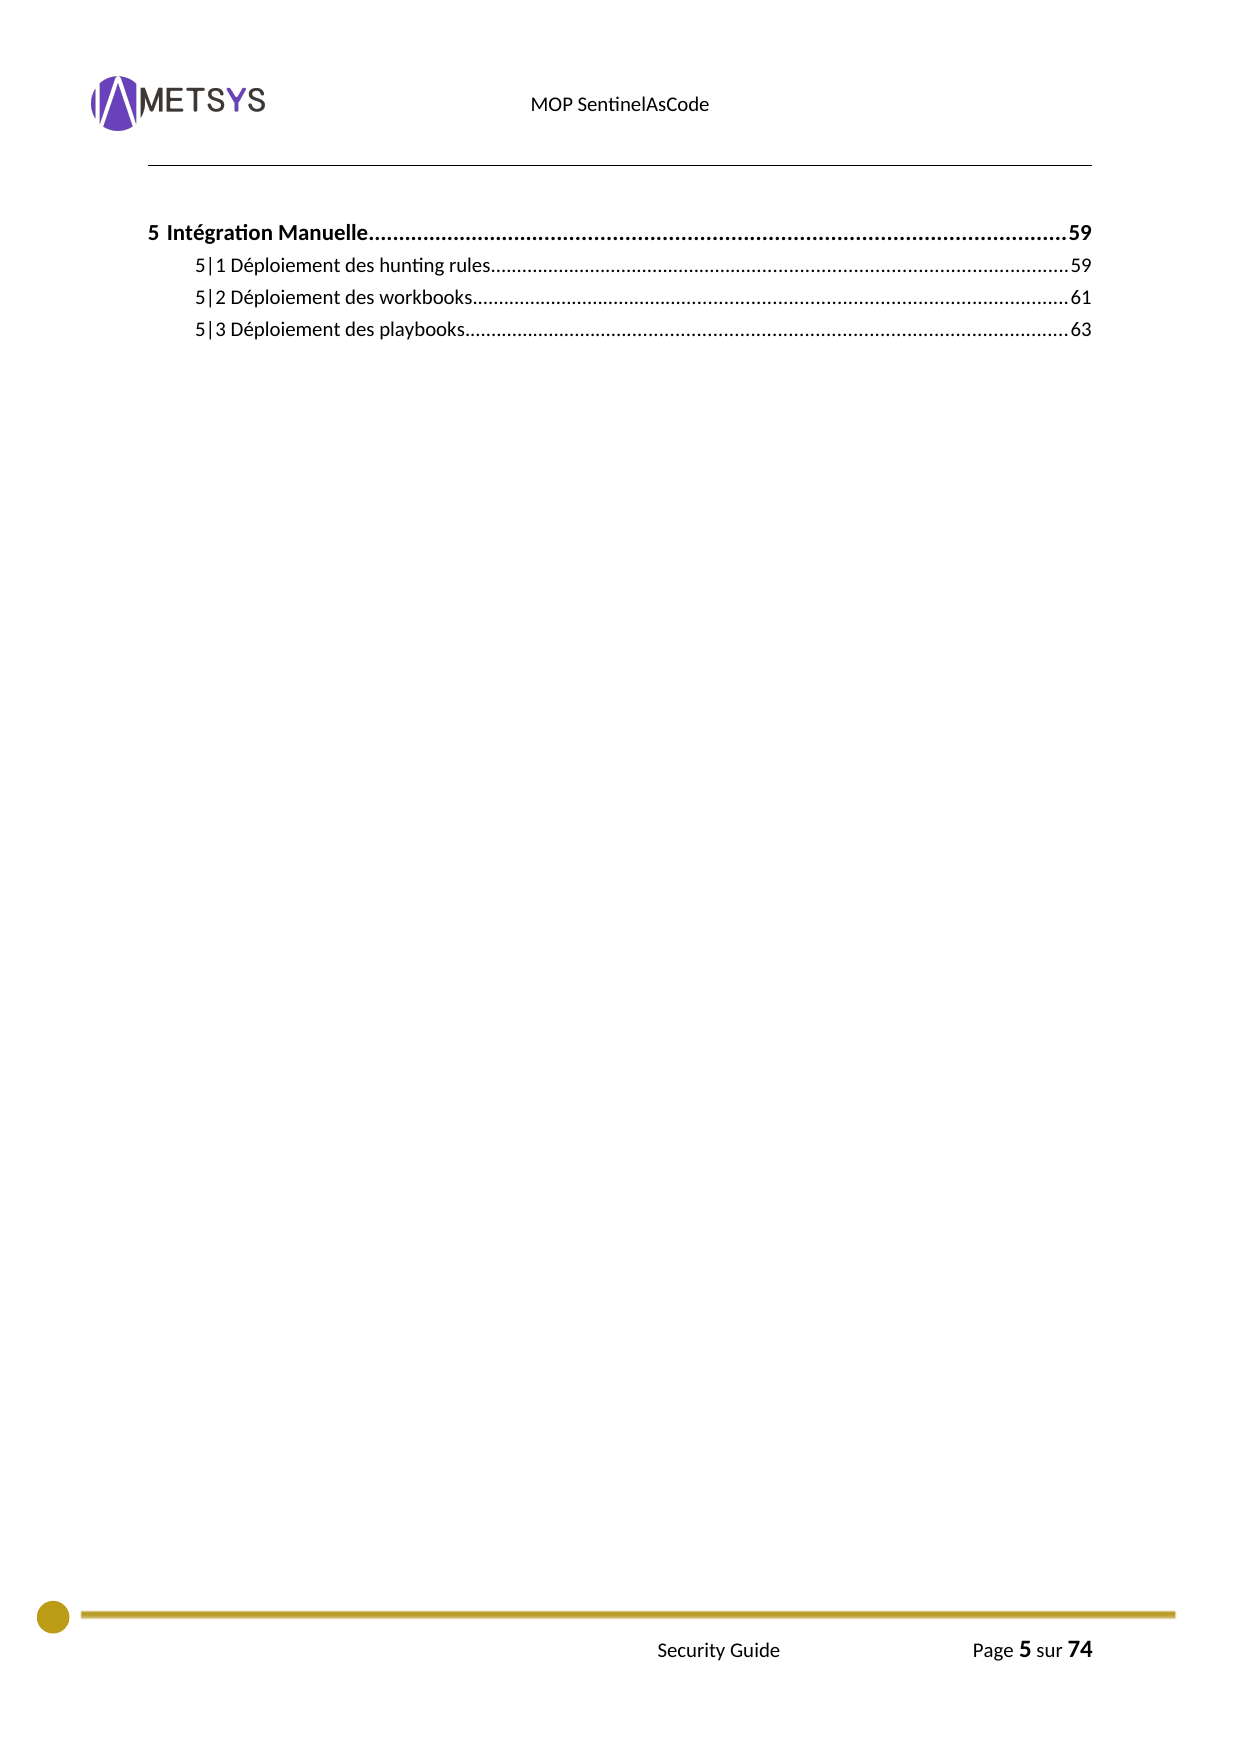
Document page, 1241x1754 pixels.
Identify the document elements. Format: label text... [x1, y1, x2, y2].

text 5|2 Déploiement des workbooks 61 [195, 284, 1092, 310]
text 5|1 Déploiement des hunting rules 59 [195, 253, 1092, 278]
text 5|3 Déploiement des playbooks 63 [195, 316, 1092, 341]
text 5 Intégration Manuelle 59 [148, 218, 1092, 246]
picture [79, 1600, 1179, 1627]
